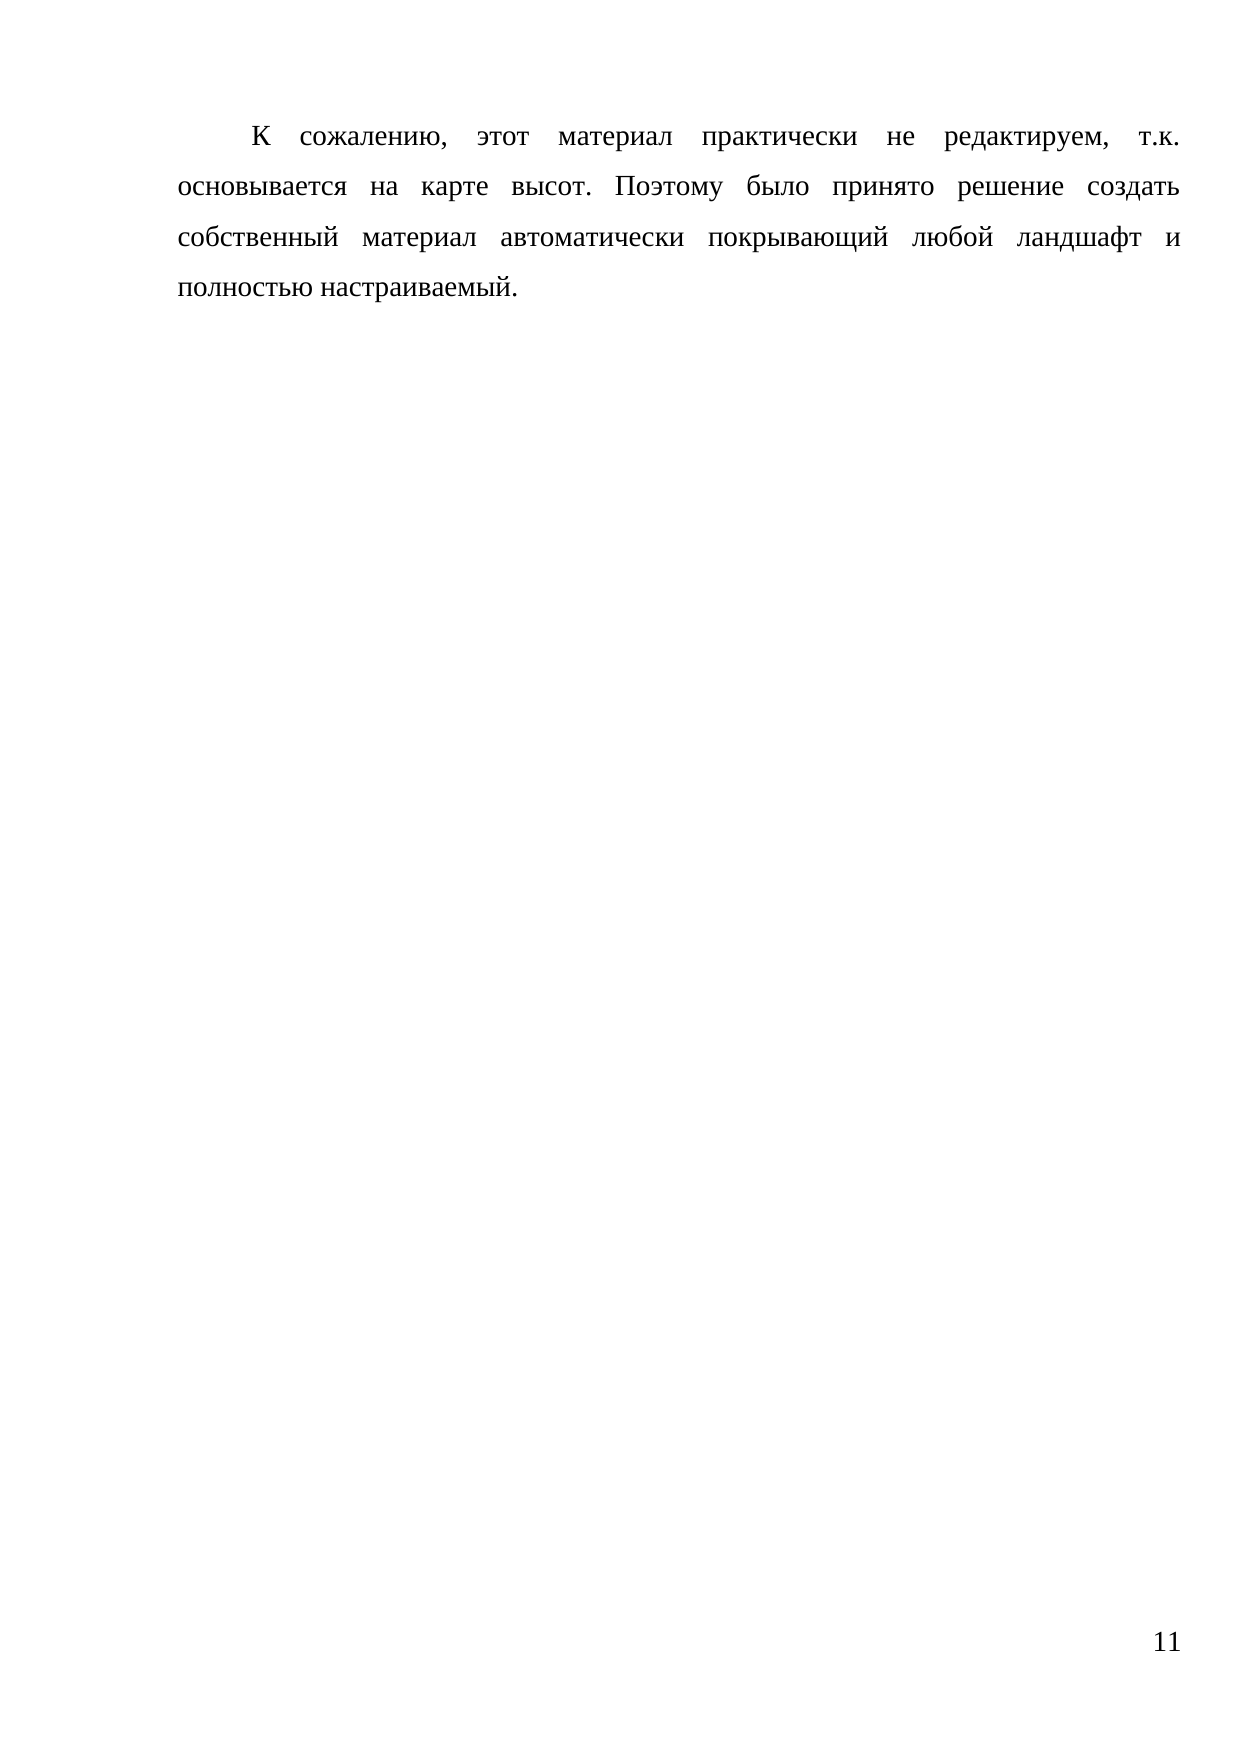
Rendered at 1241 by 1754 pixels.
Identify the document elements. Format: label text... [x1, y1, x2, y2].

text К сожалению, этот материал практически не редактируем, т.к. основывается на карте высот. Поэтому было принято решение создать собственный материал автоматически покрывающий любой ландшафт и полностью настраиваемый. [177, 118, 1181, 303]
